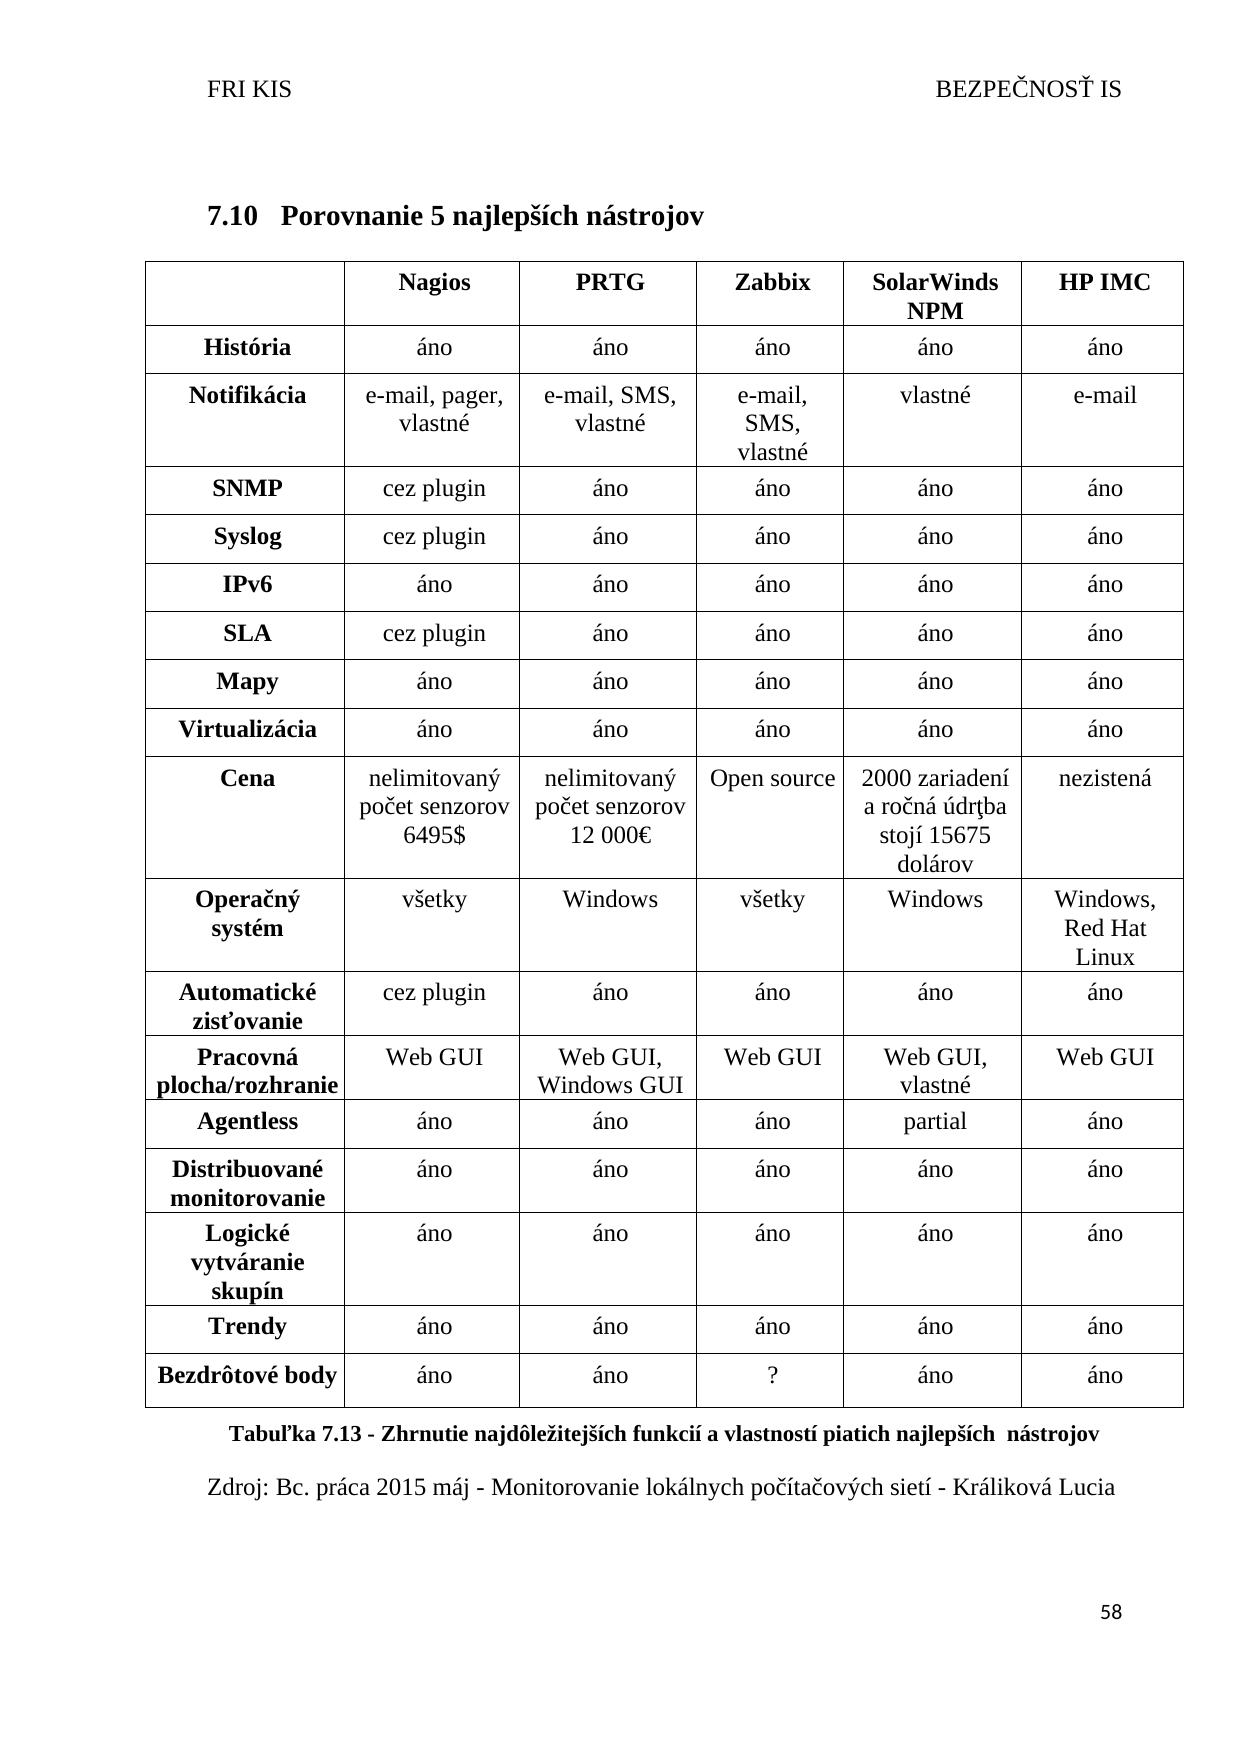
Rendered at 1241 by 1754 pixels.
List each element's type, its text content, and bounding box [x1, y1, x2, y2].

table_cell áno [1022, 467, 1183, 514]
table_cell áno [844, 1354, 1021, 1407]
table_cell Mapy [146, 660, 344, 707]
text Tabuľka 7.13 - Zhrnutie najdôležitejších funkcií a vlastností piatich najlepších nástrojov [207, 1420, 1122, 1447]
table_cell áno [697, 660, 843, 707]
table_header Zabbix [697, 262, 843, 325]
table_cell áno [345, 1306, 519, 1353]
table_cell áno [844, 972, 1021, 1035]
table_cell áno [520, 467, 696, 514]
table_cell áno [1022, 1213, 1183, 1305]
table_cell áno [844, 467, 1021, 514]
table_cell vlastné [844, 374, 1021, 466]
table_cell áno [520, 612, 696, 659]
table_cell áno [844, 1306, 1021, 1353]
table_cell áno [844, 612, 1021, 659]
table_cell áno [345, 326, 519, 373]
table_cell Web GUI [697, 1036, 843, 1099]
table_cell Web GUI [345, 1036, 519, 1099]
table_cell áno [1022, 515, 1183, 563]
table_cell áno [520, 972, 696, 1035]
table_cell áno [1022, 564, 1183, 611]
table_cell cez plugin [345, 612, 519, 659]
table_cell nelimitovaný počet senzorov 12 000€ [520, 757, 696, 878]
table_cell nezistená [1022, 757, 1183, 878]
table_cell Trendy [146, 1306, 344, 1353]
table_cell áno [1022, 972, 1183, 1035]
table_cell áno [1022, 709, 1183, 756]
table_cell áno [697, 1100, 843, 1147]
table_cell áno [697, 1306, 843, 1353]
table_cell Distribuované monitorovanie [146, 1149, 344, 1212]
table_cell Operačný systém [146, 879, 344, 971]
table_cell Pracovná plocha/rozhranie [146, 1036, 344, 1099]
table_cell áno [520, 1100, 696, 1147]
table_cell áno [1022, 612, 1183, 659]
table_header [146, 262, 344, 325]
table_cell cez plugin [345, 515, 519, 563]
table_cell Web GUI, Windows GUI [520, 1036, 696, 1099]
table_header SolarWinds NPM [844, 262, 1021, 325]
table_cell áno [520, 709, 696, 756]
table_cell áno [520, 660, 696, 707]
table_cell áno [345, 1354, 519, 1407]
table_cell áno [345, 709, 519, 756]
table_cell áno [844, 564, 1021, 611]
table_cell áno [1022, 1100, 1183, 1147]
table_cell všetky [697, 879, 843, 971]
table_cell Virtualizácia [146, 709, 344, 756]
table_cell áno [844, 1213, 1021, 1305]
table_cell áno [697, 972, 843, 1035]
table_cell e-mail [1022, 374, 1183, 466]
table_cell áno [1022, 326, 1183, 373]
table_cell áno [345, 1100, 519, 1147]
table_cell áno [844, 1149, 1021, 1212]
table_cell áno [844, 326, 1021, 373]
table_cell áno [520, 1149, 696, 1212]
table_header Nagios [345, 262, 519, 325]
table_cell áno [1022, 1149, 1183, 1212]
table_cell Automatické zisťovanie [146, 972, 344, 1035]
table_cell Web GUI, vlastné [844, 1036, 1021, 1099]
table_cell 2000 zariadení a ročná údrţba stojí 15675 dolárov [844, 757, 1021, 878]
table_cell e-mail, pager, vlastné [345, 374, 519, 466]
table_cell áno [520, 515, 696, 563]
table_cell áno [345, 564, 519, 611]
table_cell áno [844, 515, 1021, 563]
table_cell áno [520, 564, 696, 611]
table_cell Windows [844, 879, 1021, 971]
table_cell áno [1022, 660, 1183, 707]
table_cell Open source [697, 757, 843, 878]
table_cell áno [520, 1354, 696, 1407]
table_cell cez plugin [345, 972, 519, 1035]
table_header HP IMC [1022, 262, 1183, 325]
table_cell áno [520, 1306, 696, 1353]
table_cell všetky [345, 879, 519, 971]
table_cell SNMP [146, 467, 344, 514]
table_cell Web GUI [1022, 1036, 1183, 1099]
table_cell áno [697, 467, 843, 514]
table_cell áno [697, 1149, 843, 1212]
table_cell Windows, Red Hat Linux [1022, 879, 1183, 971]
table_cell Agentless [146, 1100, 344, 1147]
table_cell áno [697, 1213, 843, 1305]
table_cell áno [697, 564, 843, 611]
table_cell áno [697, 326, 843, 373]
table_cell áno [345, 1213, 519, 1305]
table_cell áno [345, 660, 519, 707]
table_cell Logické vytváranie skupín [146, 1213, 344, 1305]
table_header PRTG [520, 262, 696, 325]
table_cell e-mail, SMS, vlastné [520, 374, 696, 466]
subtitle Porovnanie 5 najlepších nástrojov [207, 198, 1122, 231]
table_cell História [146, 326, 344, 373]
table_cell Syslog [146, 515, 344, 563]
table_cell áno [1022, 1354, 1183, 1407]
table_cell áno [520, 1213, 696, 1305]
table_cell e-mail, SMS, vlastné [697, 374, 843, 466]
table_cell nelimitovaný počet senzorov 6495$ [345, 757, 519, 878]
table_cell áno [844, 709, 1021, 756]
table_cell Cena [146, 757, 344, 878]
table_cell áno [345, 1149, 519, 1212]
table_cell Notifikácia [146, 374, 344, 466]
table_cell áno [1022, 1306, 1183, 1353]
table_cell cez plugin [345, 467, 519, 514]
table_cell áno [697, 709, 843, 756]
table_cell Bezdrôtové body [146, 1354, 344, 1407]
table_cell áno [844, 660, 1021, 707]
table_cell áno [520, 326, 696, 373]
table_cell ? [697, 1354, 843, 1407]
table_cell áno [697, 515, 843, 563]
text Zdroj: Bc. práca 2015 máj - Monitorovanie lokálnych počítačových sietí - Králiková Lucia [207, 1472, 1122, 1500]
table_cell partial [844, 1100, 1021, 1147]
table_cell IPv6 [146, 564, 344, 611]
table_cell áno [697, 612, 843, 659]
table_cell SLA [146, 612, 344, 659]
table_cell Windows [520, 879, 696, 971]
